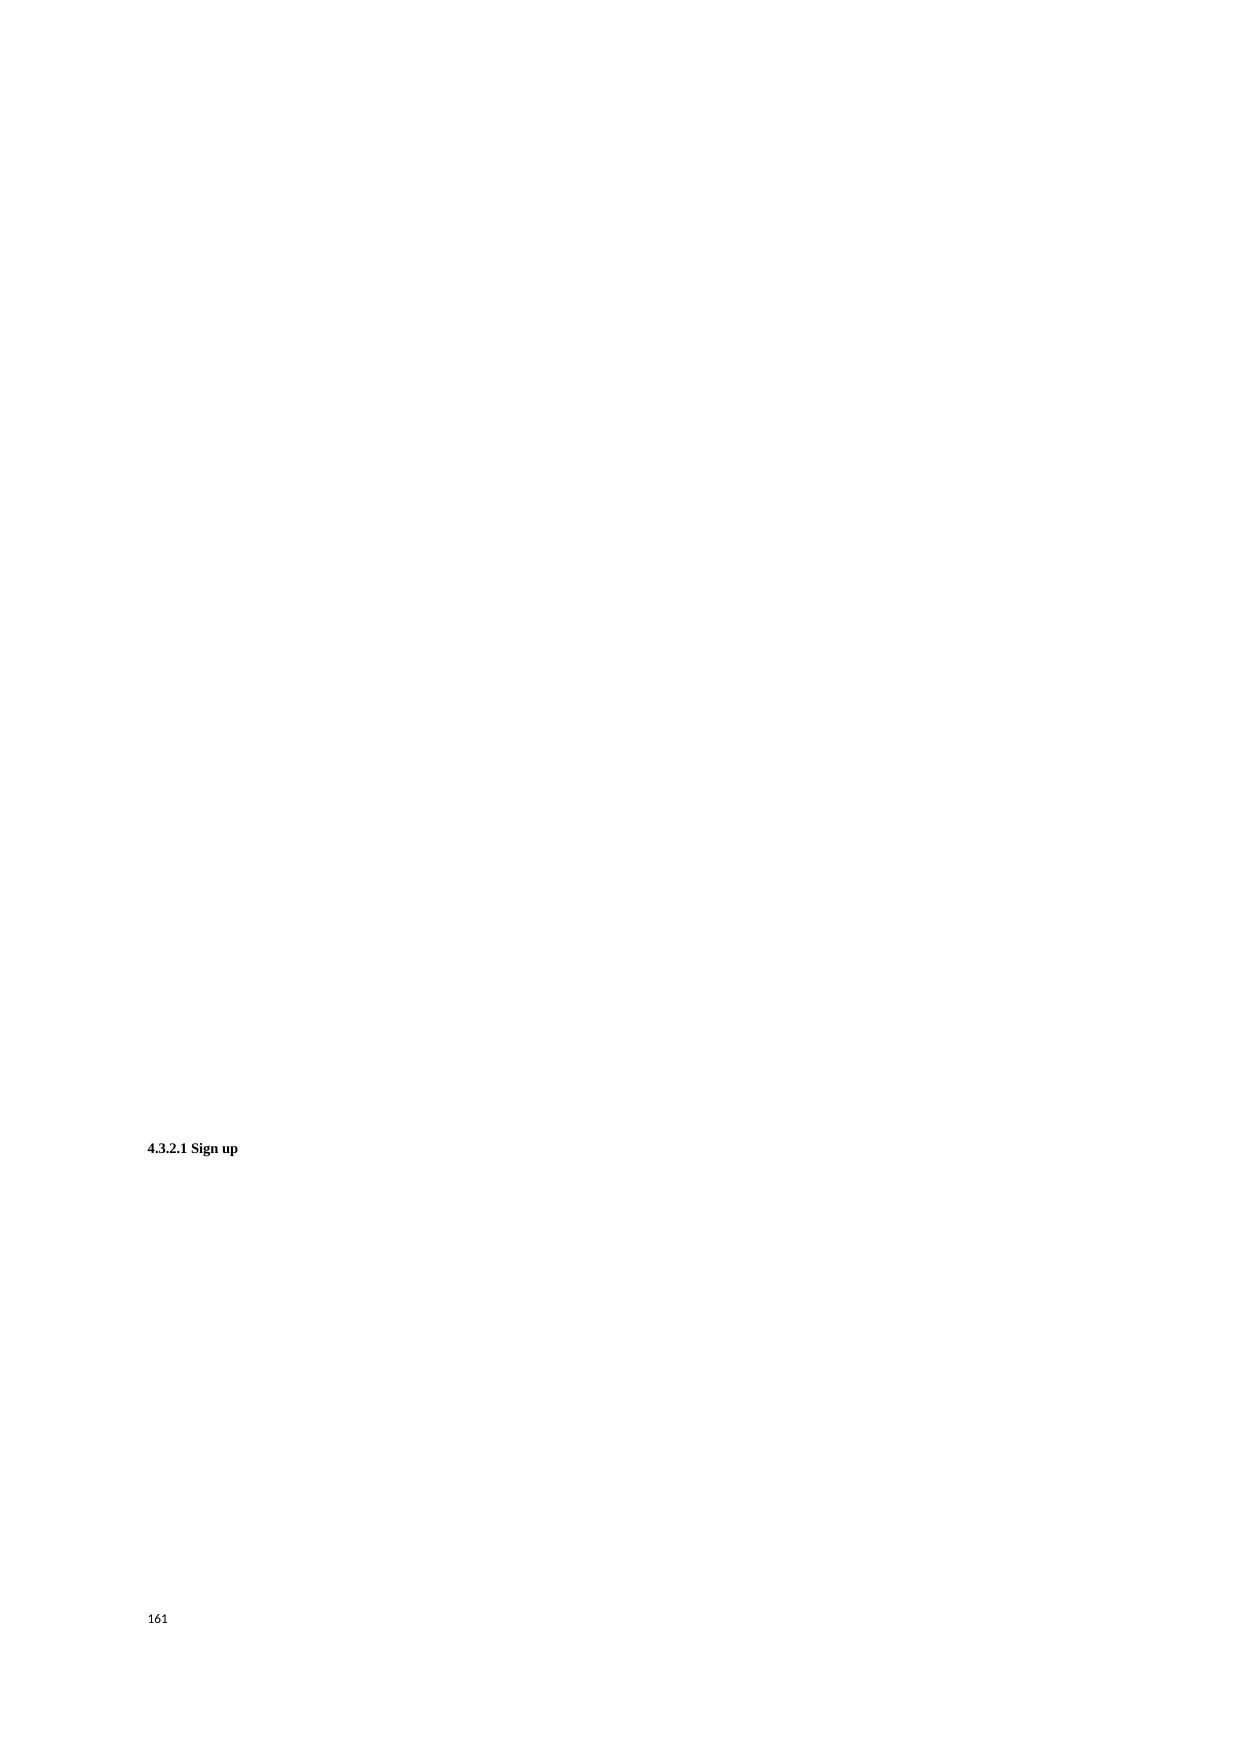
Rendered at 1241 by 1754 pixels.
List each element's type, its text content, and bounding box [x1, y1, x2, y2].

text 4.3.2.1 Sign up [147, 1127, 1090, 1156]
